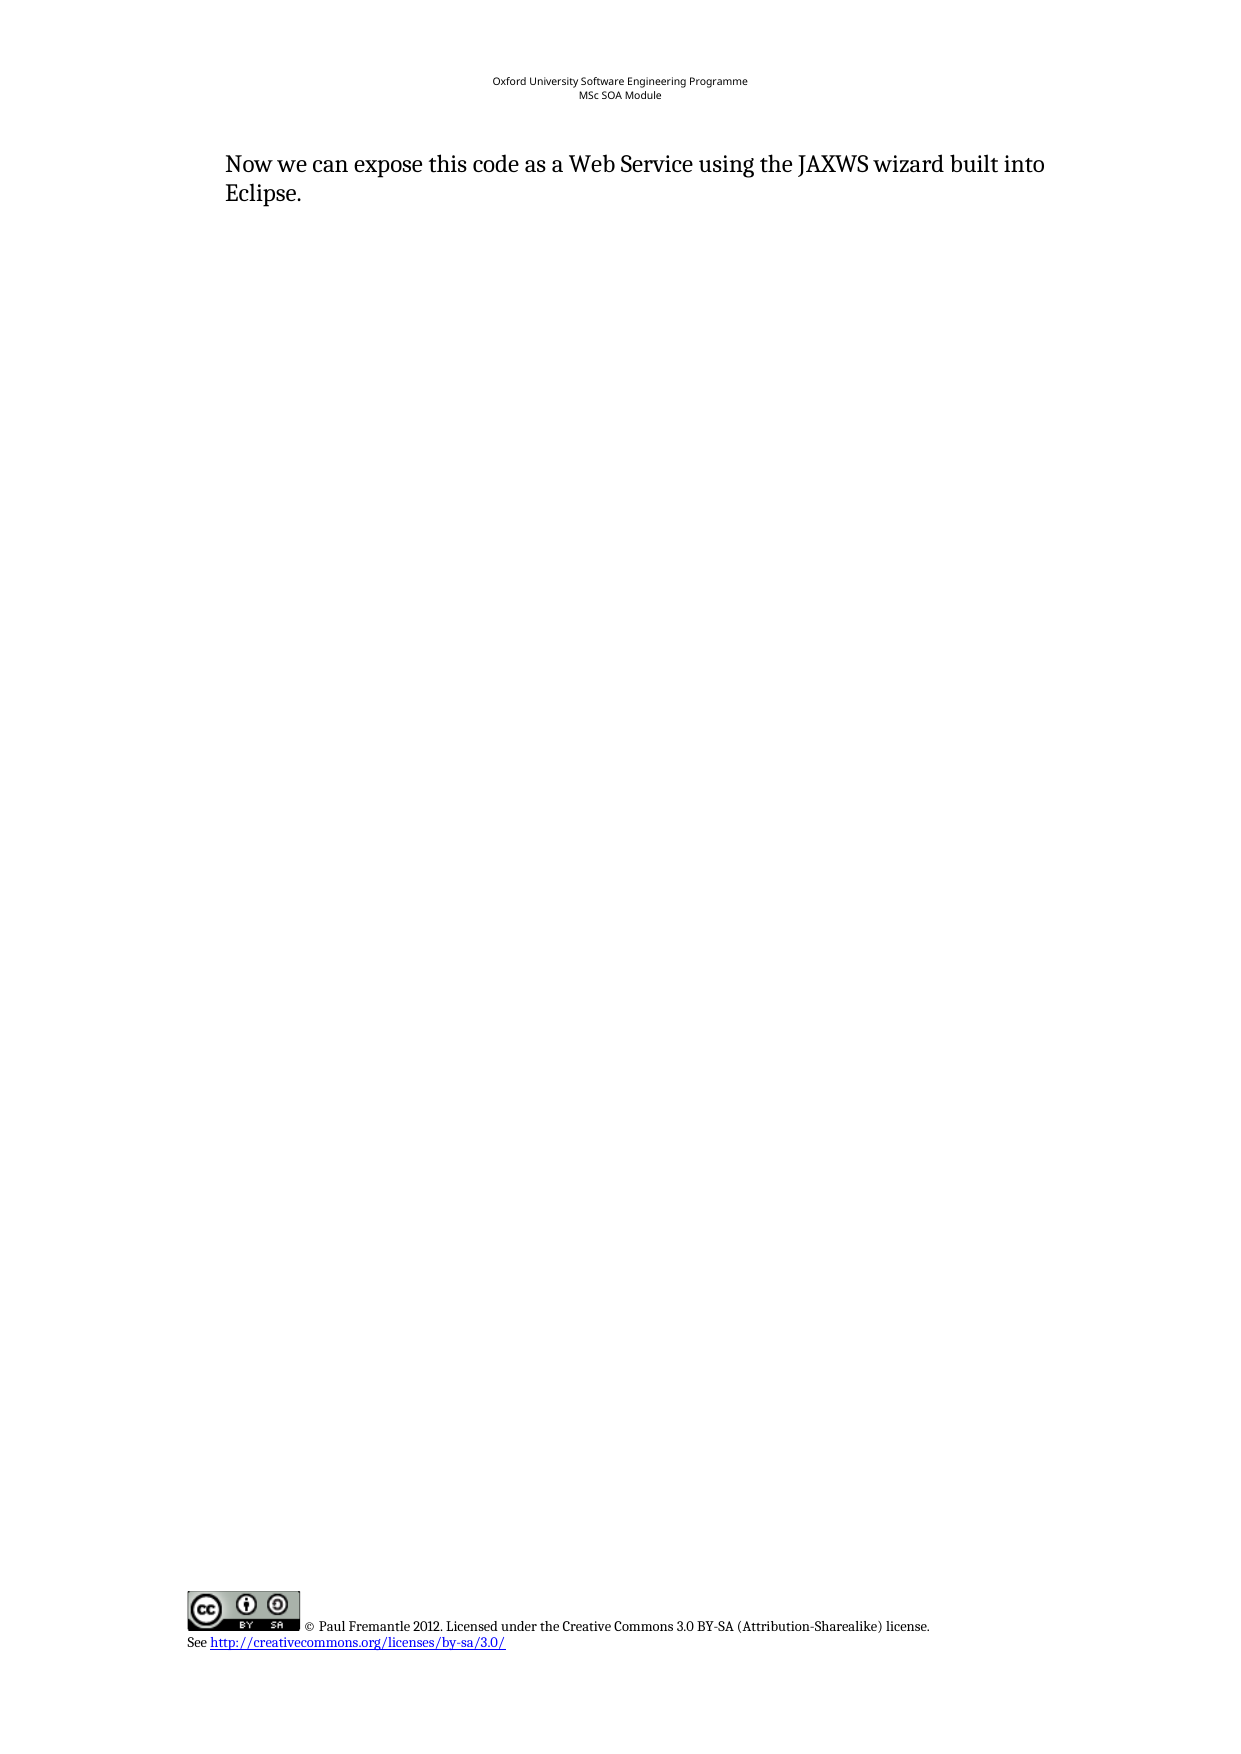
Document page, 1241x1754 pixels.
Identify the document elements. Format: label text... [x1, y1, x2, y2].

picture [187, 1591, 300, 1631]
list Take a good look at the code and understand it. Now we can expose this code as a Web Service using the JAXWS wizard built into Eclipse. [187, 150, 1053, 236]
